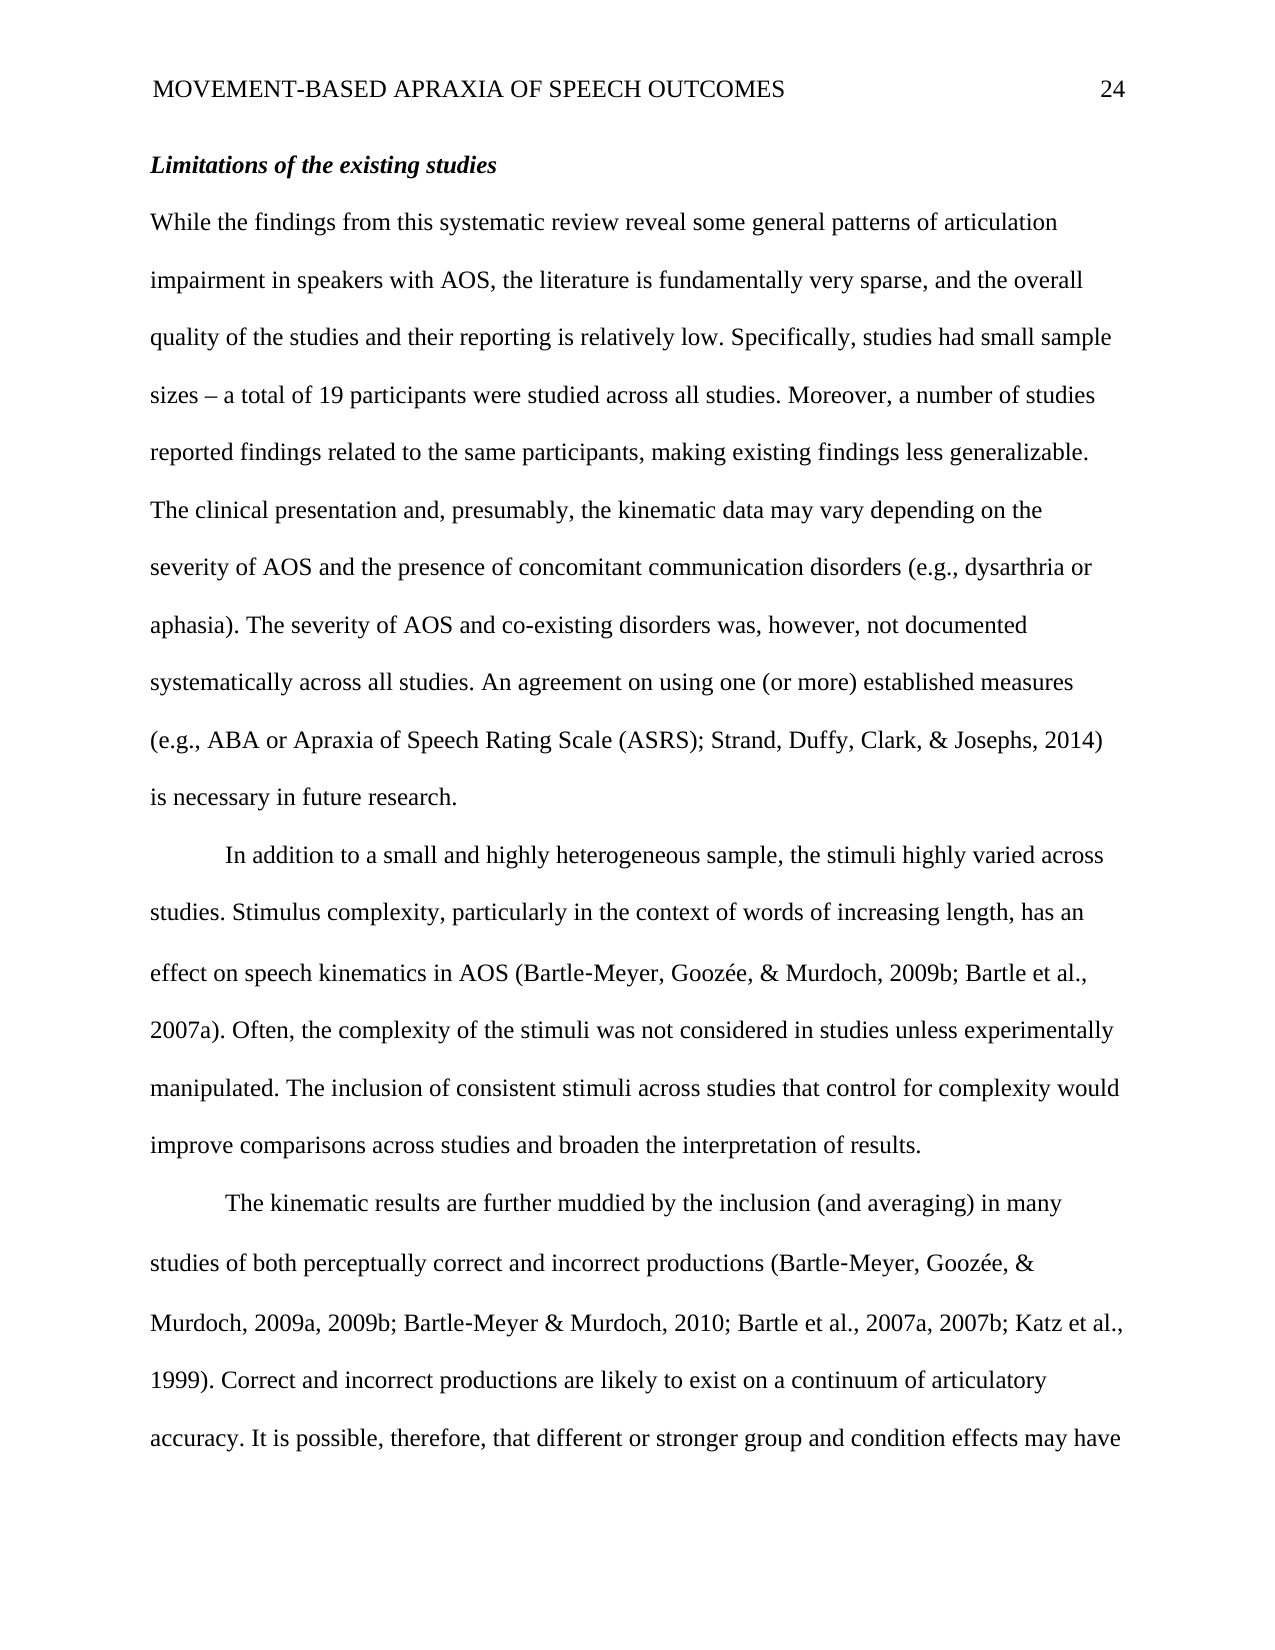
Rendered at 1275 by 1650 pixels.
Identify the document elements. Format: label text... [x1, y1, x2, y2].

text Limitations of the existing studies [150, 150, 1125, 179]
text In addition to a small and highly heterogeneous sample, the stimuli highly varied across studies. Stimulus complexity, particularly in the context of words of increasing length, has an effect on speech kinematics in AOS (Bartle‐Meyer, Goozée, & Murdoch, 2009b; Bartle et al., 2007a). Often, the complexity of the stimuli was not considered in studies unless experimentally manipulated. The inclusion of consistent stimuli across studies that control for complexity would improve comparisons across studies and broaden the interpretation of results. [150, 840, 1125, 1159]
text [150, 1188, 1125, 1452]
text While the findings from this systematic review reveal some general patterns of articulation impairment in speakers with AOS, the literature is fundamentally very sparse, and the overall quality of the studies and their reporting is relatively low. Specifically, studies had small sample sizes – a total of 19 participants were studied across all studies. Moreover, a number of studies reported findings related to the same participants, making existing findings less generalizable. The clinical presentation and, presumably, the kinematic data may vary depending on the severity of AOS and the presence of concomitant communication disorders (e.g., dysarthria or aphasia). The severity of AOS and co-existing disorders was, however, not documented systematically across all studies. An agreement on using one (or more) established measures (e.g., ABA or Apraxia of Speech Rating Scale (ASRS); Strand, Duffy, Clark, & Josephs, 2014) is necessary in future research. [150, 207, 1125, 811]
